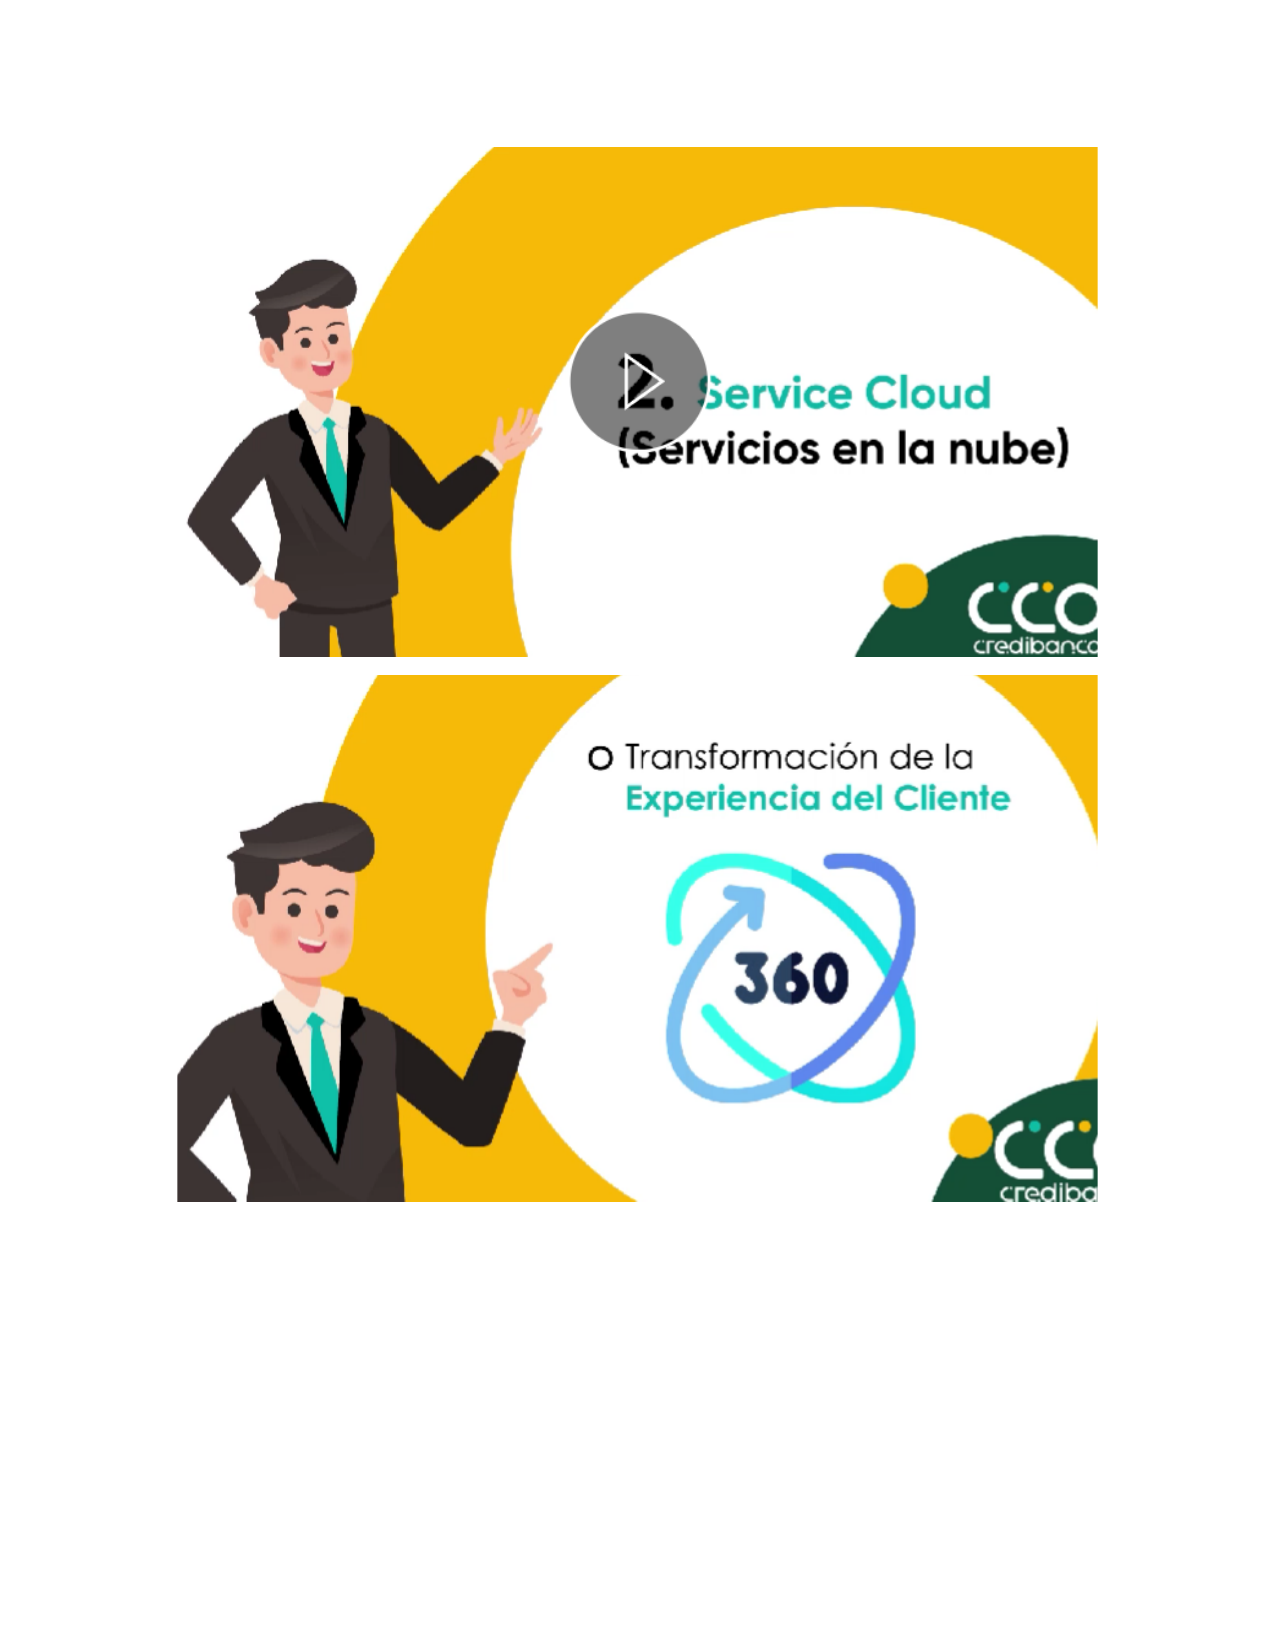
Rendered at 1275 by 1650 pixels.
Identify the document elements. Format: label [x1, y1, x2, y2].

picture [177, 147, 1098, 657]
picture [177, 675, 1098, 1202]
